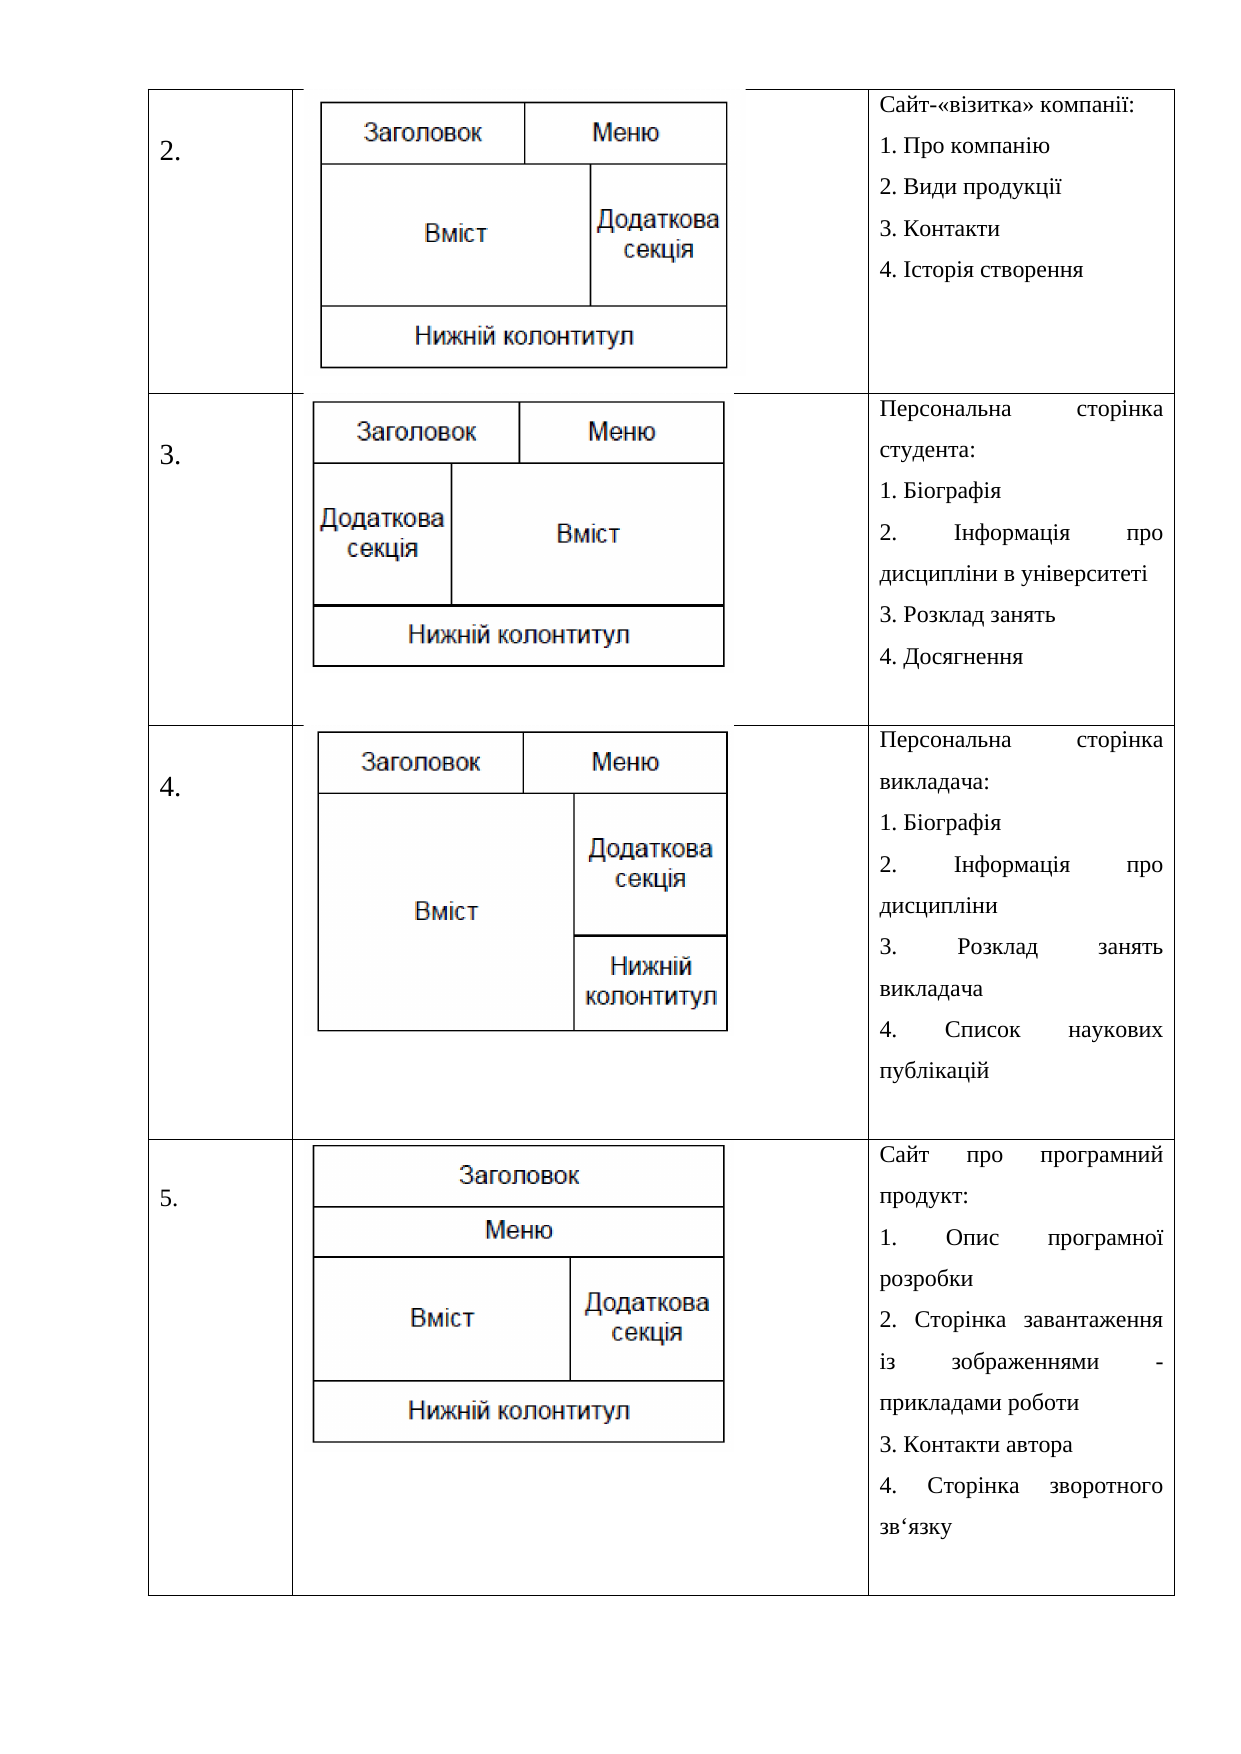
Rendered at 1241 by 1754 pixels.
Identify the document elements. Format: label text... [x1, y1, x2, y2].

table_cell Сайт про програмний продукт: 1. Опис програмної розробки 2. Сторінка завантаження із зображеннями - прикладами роботи 3. Контакти автора 4. Сторінка зворотного зв‘язку [869, 1140, 1174, 1595]
table_cell [293, 726, 868, 1139]
table_cell Сайт-«візитка» компанії: 1. Про компанію 2. Види продукції 3. Контакти 4. Історія створення [869, 90, 1174, 393]
table_cell 3. [149, 394, 292, 724]
picture [303, 725, 734, 1036]
table_cell 2. [149, 90, 292, 393]
table_cell 4. [149, 726, 292, 1139]
picture [303, 393, 734, 673]
picture [303, 1140, 734, 1452]
table_cell [293, 1140, 868, 1595]
table_cell Персональна сторінка студента: 1. Біографія 2. Інформація про дисципліни в університеті 3. Розклад занять 4. Досягнення [869, 394, 1174, 724]
picture [303, 89, 746, 376]
table_cell [293, 90, 868, 393]
table_cell [293, 394, 868, 724]
table_cell Персональна сторінка викладача: 1. Біографія 2. Інформація про дисципліни 3. Розклад занять викладача 4. Список наукових публікацій [869, 726, 1174, 1139]
table_cell 5. [149, 1140, 292, 1595]
